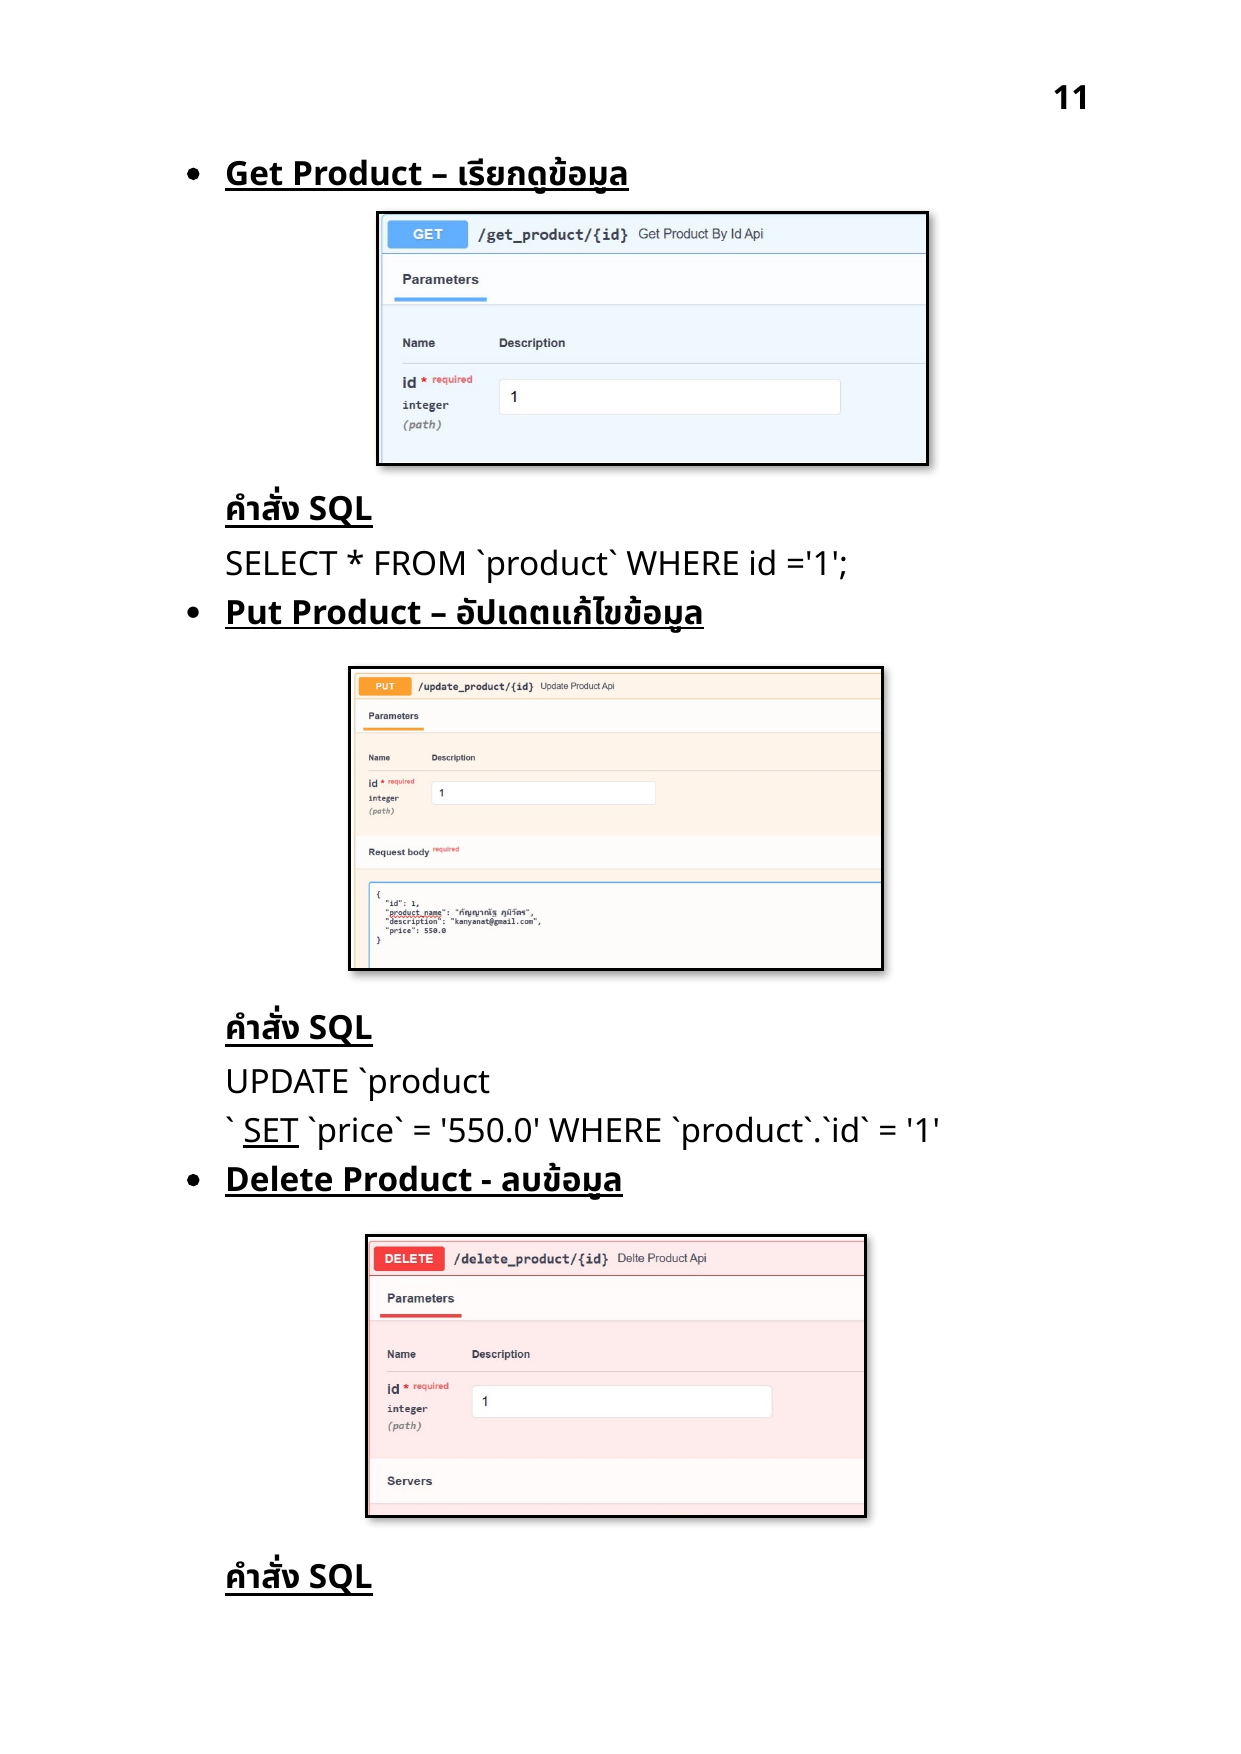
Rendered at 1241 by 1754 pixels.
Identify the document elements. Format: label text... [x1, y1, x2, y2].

picture [368, 1237, 864, 1515]
picture [379, 214, 926, 463]
list คำสั่ง SQL [225, 485, 1090, 536]
list Get Product – เรียกดูข้อมูล [187, 150, 1090, 201]
picture [351, 669, 881, 968]
list SELECT * FROM `product` WHERE id ='1'; [225, 539, 1090, 585]
list Put Product – อัปเดตแก้ไขข้อมูล [187, 588, 1090, 639]
list คำสั่ง SQL [225, 1553, 1090, 1603]
list คำสั่ง SQL [225, 1004, 1090, 1054]
list UPDATE `product ` SET `price` = '550.0' WHERE `product`.`id` = '1' [225, 1058, 1090, 1153]
list Delete Product - ลบข้อมูล [187, 1156, 1090, 1207]
